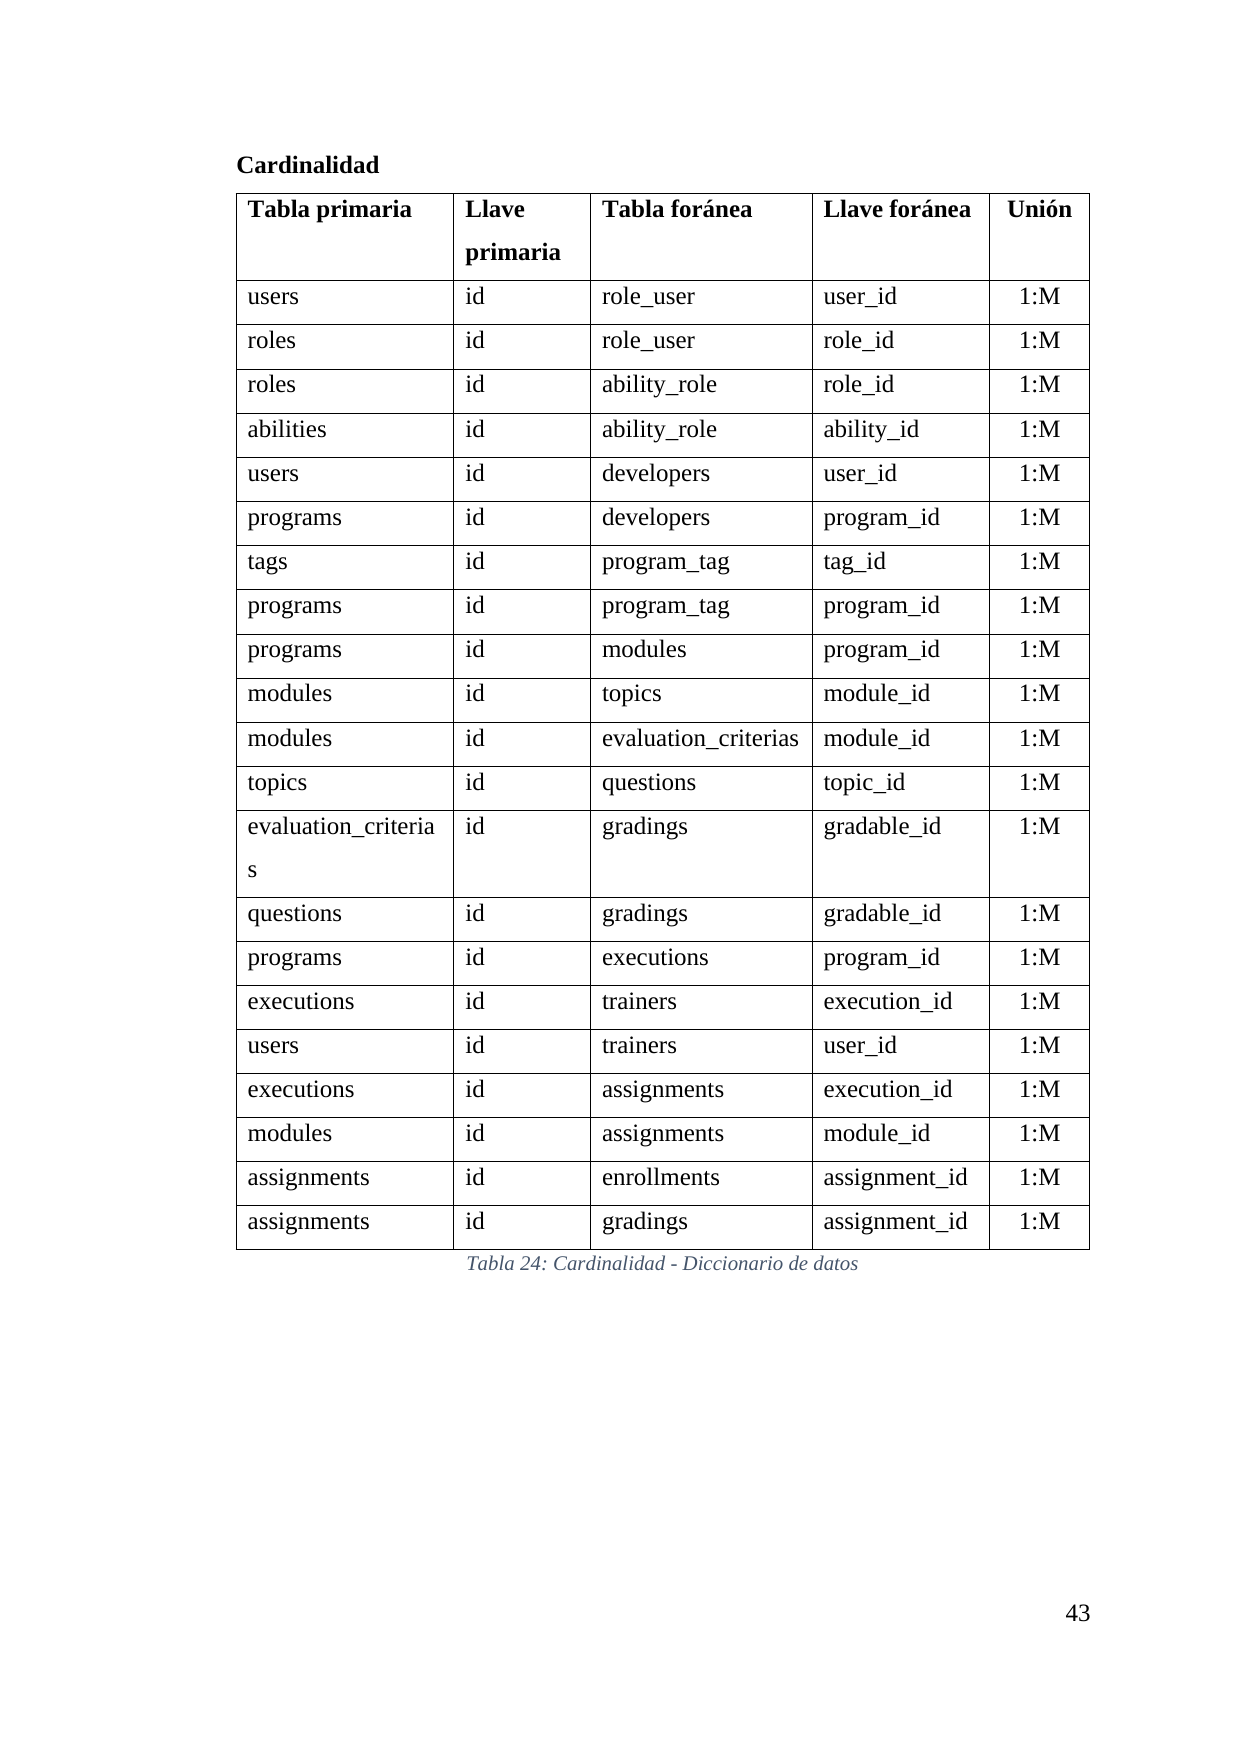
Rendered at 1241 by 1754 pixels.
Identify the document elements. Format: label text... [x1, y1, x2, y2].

table_header Llave primaria [454, 194, 590, 280]
table_cell roles [237, 370, 453, 413]
table_cell developers [591, 458, 812, 501]
table_cell id [454, 414, 590, 457]
table_cell id [454, 325, 590, 368]
table_cell evaluation_criterias [591, 723, 812, 766]
table_cell execution_id [813, 986, 989, 1029]
table_cell id [454, 458, 590, 501]
table_cell users [237, 1030, 453, 1073]
table_cell gradable_id [813, 811, 989, 897]
table_header Tabla primaria [237, 194, 453, 280]
table_cell module_id [813, 1118, 989, 1161]
table_cell role_user [591, 325, 812, 368]
table_cell 1:M [990, 546, 1089, 589]
table_cell 1:M [990, 458, 1089, 501]
table_cell id [454, 1074, 590, 1117]
table_cell id [454, 1206, 590, 1249]
table_cell assignments [591, 1074, 812, 1117]
table_cell 1:M [990, 898, 1089, 941]
table_cell user_id [813, 281, 989, 324]
table_cell 1:M [990, 986, 1089, 1029]
table_cell 1:M [990, 723, 1089, 766]
table_cell role_id [813, 370, 989, 413]
table_cell trainers [591, 986, 812, 1029]
table_cell id [454, 723, 590, 766]
table_cell user_id [813, 458, 989, 501]
table_header Llave foránea [813, 194, 989, 280]
table_cell program_id [813, 590, 989, 633]
table_cell id [454, 811, 590, 897]
table_cell programs [237, 502, 453, 545]
table_cell module_id [813, 723, 989, 766]
table_cell 1:M [990, 325, 1089, 368]
table_cell id [454, 635, 590, 677]
table_cell ability_id [813, 414, 989, 457]
table_cell 1:M [990, 811, 1089, 897]
table_cell assignment_id [813, 1206, 989, 1249]
table_cell id [454, 546, 590, 589]
table_cell modules [237, 1118, 453, 1161]
table_cell 1:M [990, 767, 1089, 810]
table_cell modules [237, 723, 453, 766]
table_cell module_id [813, 679, 989, 722]
table_cell programs [237, 590, 453, 633]
table_cell assignments [591, 1118, 812, 1161]
text Tabla 24: Cardinalidad - Diccionario de datos [236, 1250, 1090, 1274]
table_cell user_id [813, 1030, 989, 1073]
table_cell id [454, 942, 590, 985]
table_cell 1:M [990, 679, 1089, 722]
table_cell modules [237, 679, 453, 722]
table_cell evaluation_criterias [237, 811, 453, 897]
table_cell id [454, 1118, 590, 1161]
table_cell topics [237, 767, 453, 810]
table_header Unión [990, 194, 1089, 280]
table_cell programs [237, 942, 453, 985]
table_cell gradings [591, 1206, 812, 1249]
table_cell abilities [237, 414, 453, 457]
table_cell program_id [813, 502, 989, 545]
table_cell 1:M [990, 414, 1089, 457]
table_cell 1:M [990, 590, 1089, 633]
table_cell executions [591, 942, 812, 985]
table_cell gradable_id [813, 898, 989, 941]
table_cell tag_id [813, 546, 989, 589]
table_cell id [454, 1030, 590, 1073]
table_cell execution_id [813, 1074, 989, 1117]
table_cell assignment_id [813, 1162, 989, 1205]
table_cell 1:M [990, 281, 1089, 324]
table_cell 1:M [990, 1074, 1089, 1117]
table_cell questions [591, 767, 812, 810]
table_cell roles [237, 325, 453, 368]
table_cell topic_id [813, 767, 989, 810]
table_cell id [454, 590, 590, 633]
table_cell questions [237, 898, 453, 941]
table_cell 1:M [990, 1118, 1089, 1161]
table_cell assignments [237, 1162, 453, 1205]
table_cell users [237, 458, 453, 501]
table_cell modules [591, 635, 812, 677]
table_cell gradings [591, 811, 812, 897]
table_cell enrollments [591, 1162, 812, 1205]
table_cell program_id [813, 942, 989, 985]
table_cell 1:M [990, 942, 1089, 985]
table_cell role_id [813, 325, 989, 368]
table_cell id [454, 767, 590, 810]
table_cell 1:M [990, 502, 1089, 545]
table_cell 1:M [990, 1162, 1089, 1205]
table_cell gradings [591, 898, 812, 941]
table_cell 1:M [990, 1206, 1089, 1249]
table_cell program_id [813, 635, 989, 677]
table_cell programs [237, 635, 453, 677]
table_cell ability_role [591, 414, 812, 457]
table_cell id [454, 679, 590, 722]
table_cell topics [591, 679, 812, 722]
table_cell id [454, 986, 590, 1029]
table_cell users [237, 281, 453, 324]
table_cell 1:M [990, 1030, 1089, 1073]
table_cell id [454, 898, 590, 941]
table_cell 1:M [990, 635, 1089, 677]
subtitle Cardinalidad [236, 150, 1090, 179]
table_cell program_tag [591, 546, 812, 589]
table_cell tags [237, 546, 453, 589]
table_cell developers [591, 502, 812, 545]
table_cell id [454, 502, 590, 545]
table_cell ability_role [591, 370, 812, 413]
table_cell assignments [237, 1206, 453, 1249]
table_cell executions [237, 986, 453, 1029]
table_cell trainers [591, 1030, 812, 1073]
table_cell role_user [591, 281, 812, 324]
table_cell program_tag [591, 590, 812, 633]
table_cell id [454, 370, 590, 413]
table_cell id [454, 1162, 590, 1205]
table_header Tabla foránea [591, 194, 812, 280]
table_cell id [454, 281, 590, 324]
table_cell executions [237, 1074, 453, 1117]
table_cell 1:M [990, 370, 1089, 413]
